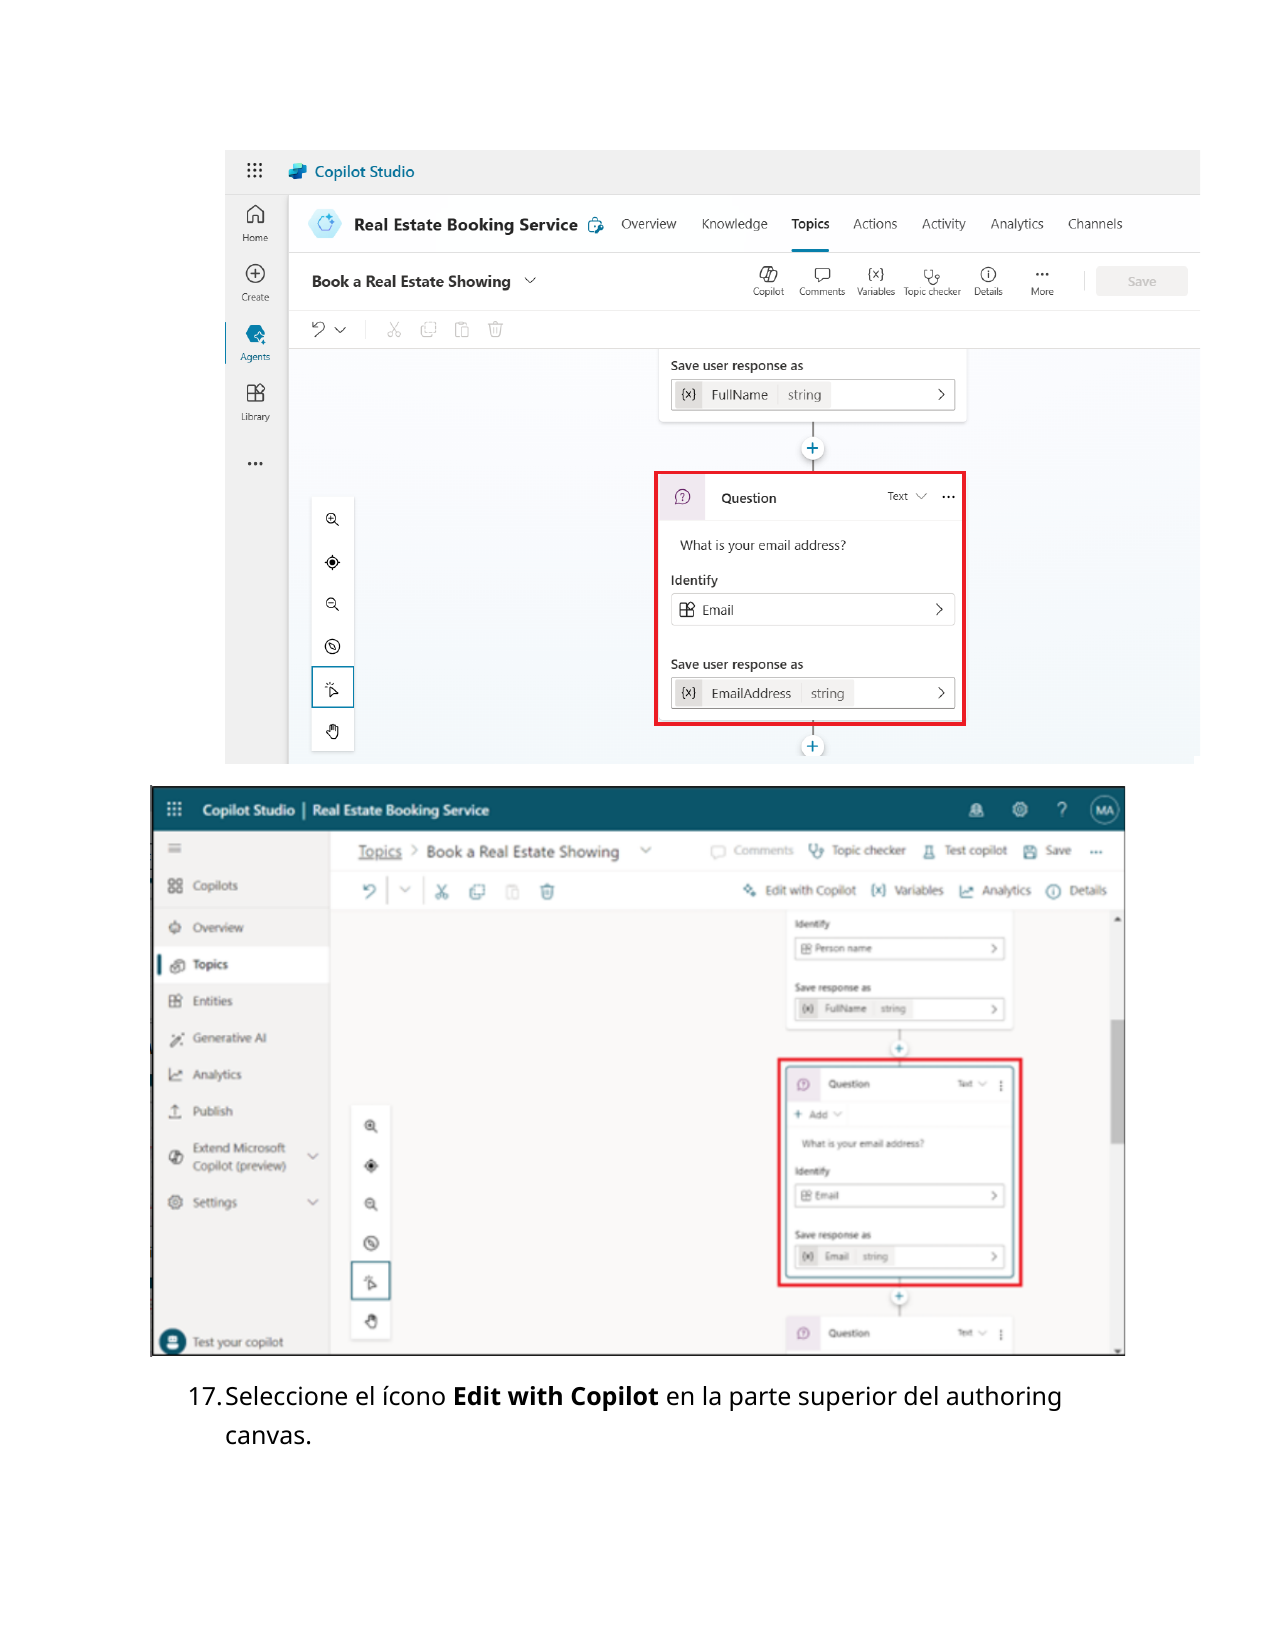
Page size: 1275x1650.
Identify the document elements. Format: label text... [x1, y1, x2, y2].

picture [225, 150, 1200, 764]
list Seleccione el ícono Edit with Copilot en la parte superior del authoring canvas. [187, 1379, 1125, 1452]
picture [150, 785, 1125, 1357]
